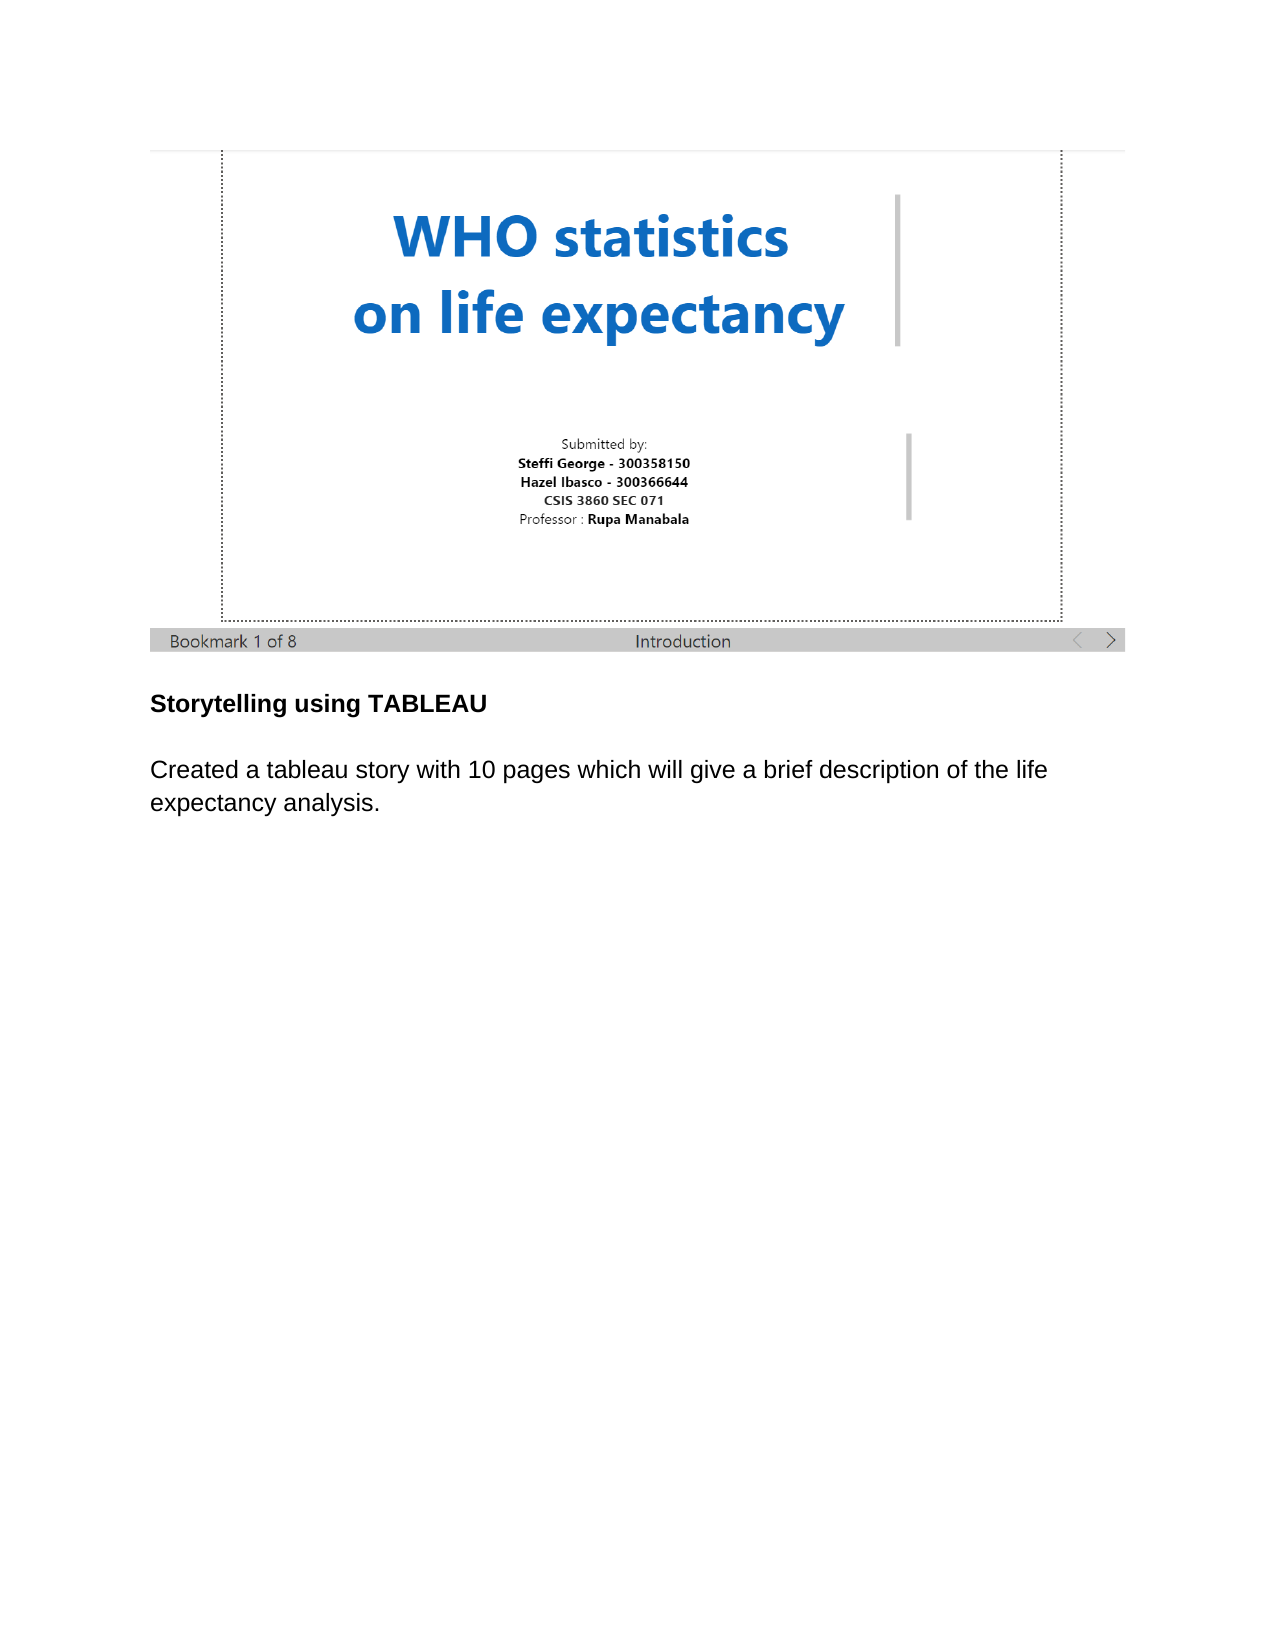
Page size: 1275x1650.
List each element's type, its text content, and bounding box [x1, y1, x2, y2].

picture [150, 150, 1125, 652]
text Created a tableau story with 10 pages which will give a brief description of the life expectancy analysis. [150, 755, 1125, 817]
text Storytelling using TABLEAU [150, 689, 1125, 718]
